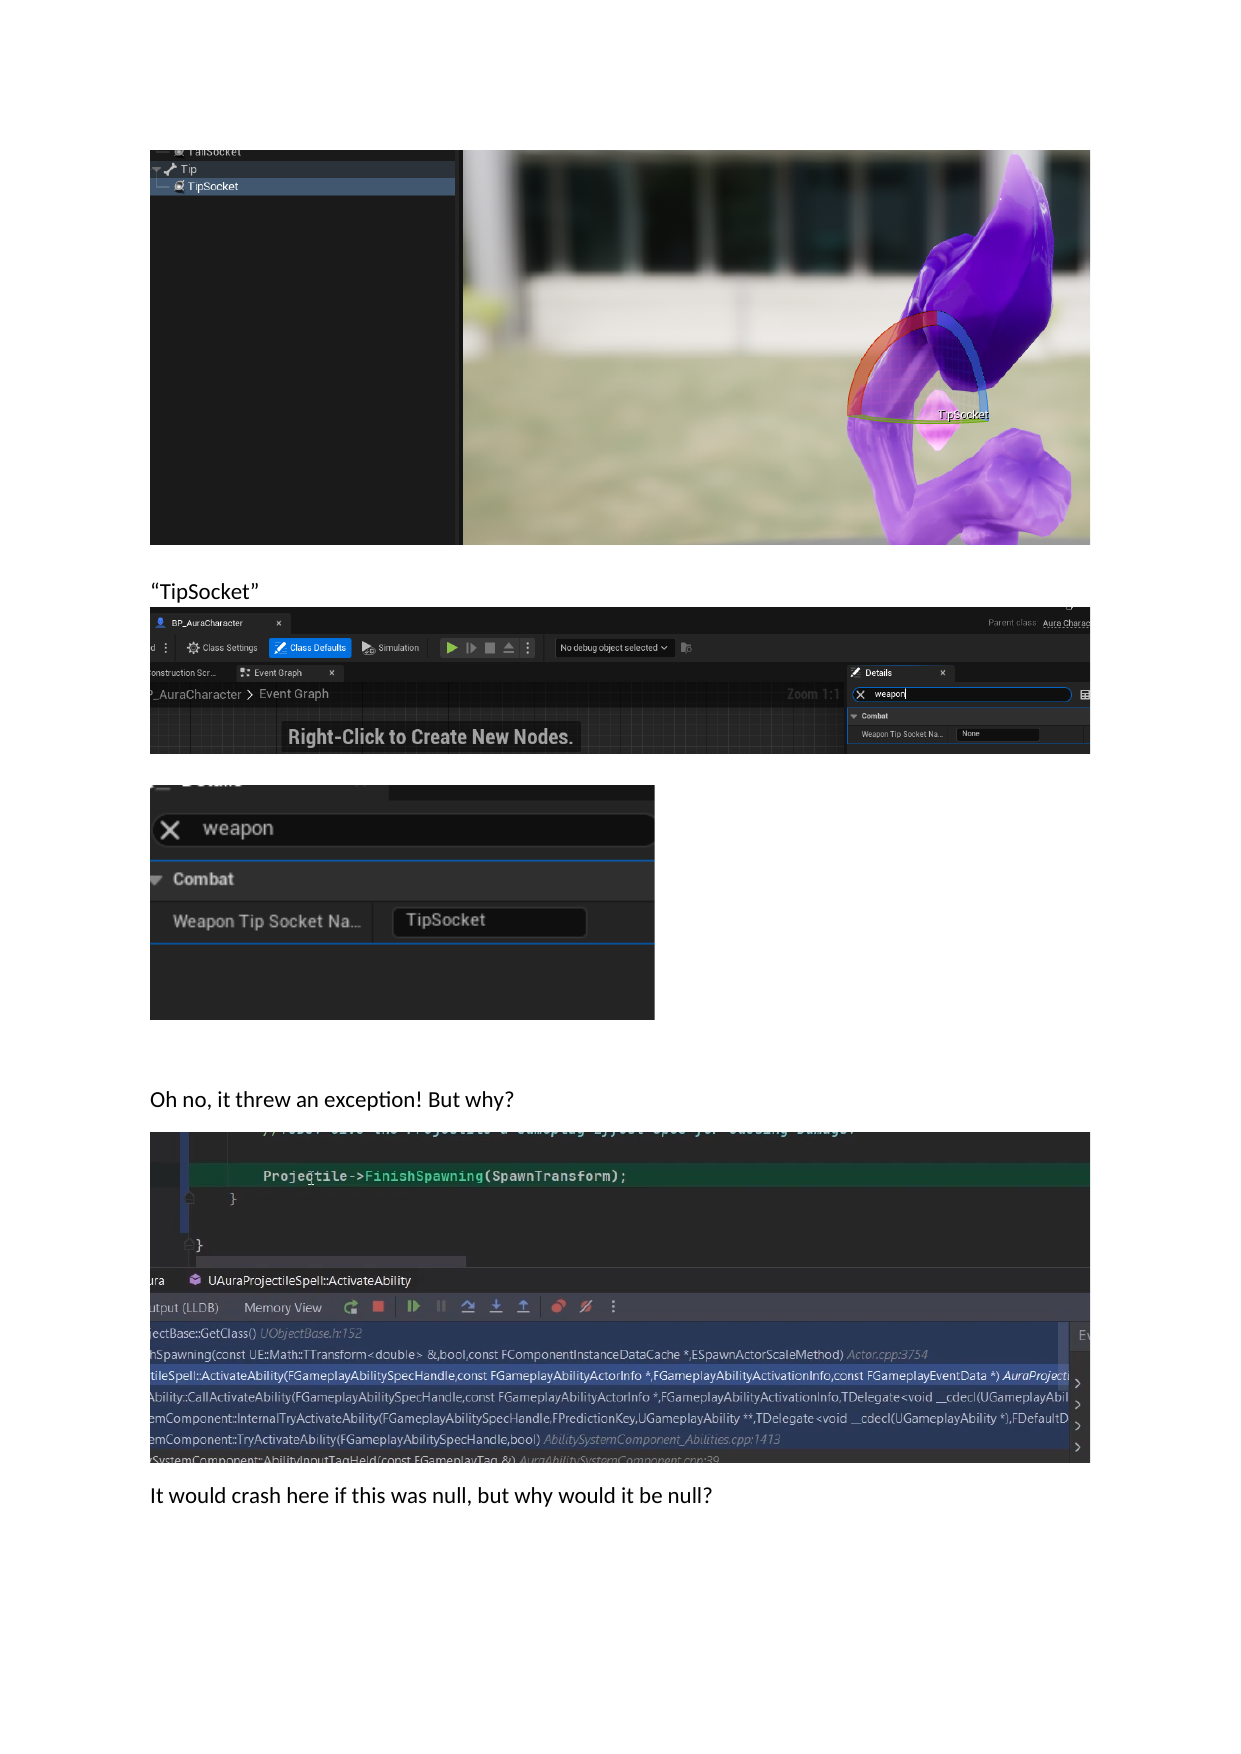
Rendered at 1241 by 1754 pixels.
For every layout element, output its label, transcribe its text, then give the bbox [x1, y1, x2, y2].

text Oh no, it threw an exception! But why? [150, 1086, 1090, 1114]
picture [150, 150, 1091, 545]
list “TipSocket” [150, 577, 1090, 605]
picture [150, 1132, 1091, 1463]
picture [150, 607, 1091, 754]
picture [150, 785, 655, 1020]
text It would crash here if this was null, but why would it be null? [150, 1482, 1090, 1510]
